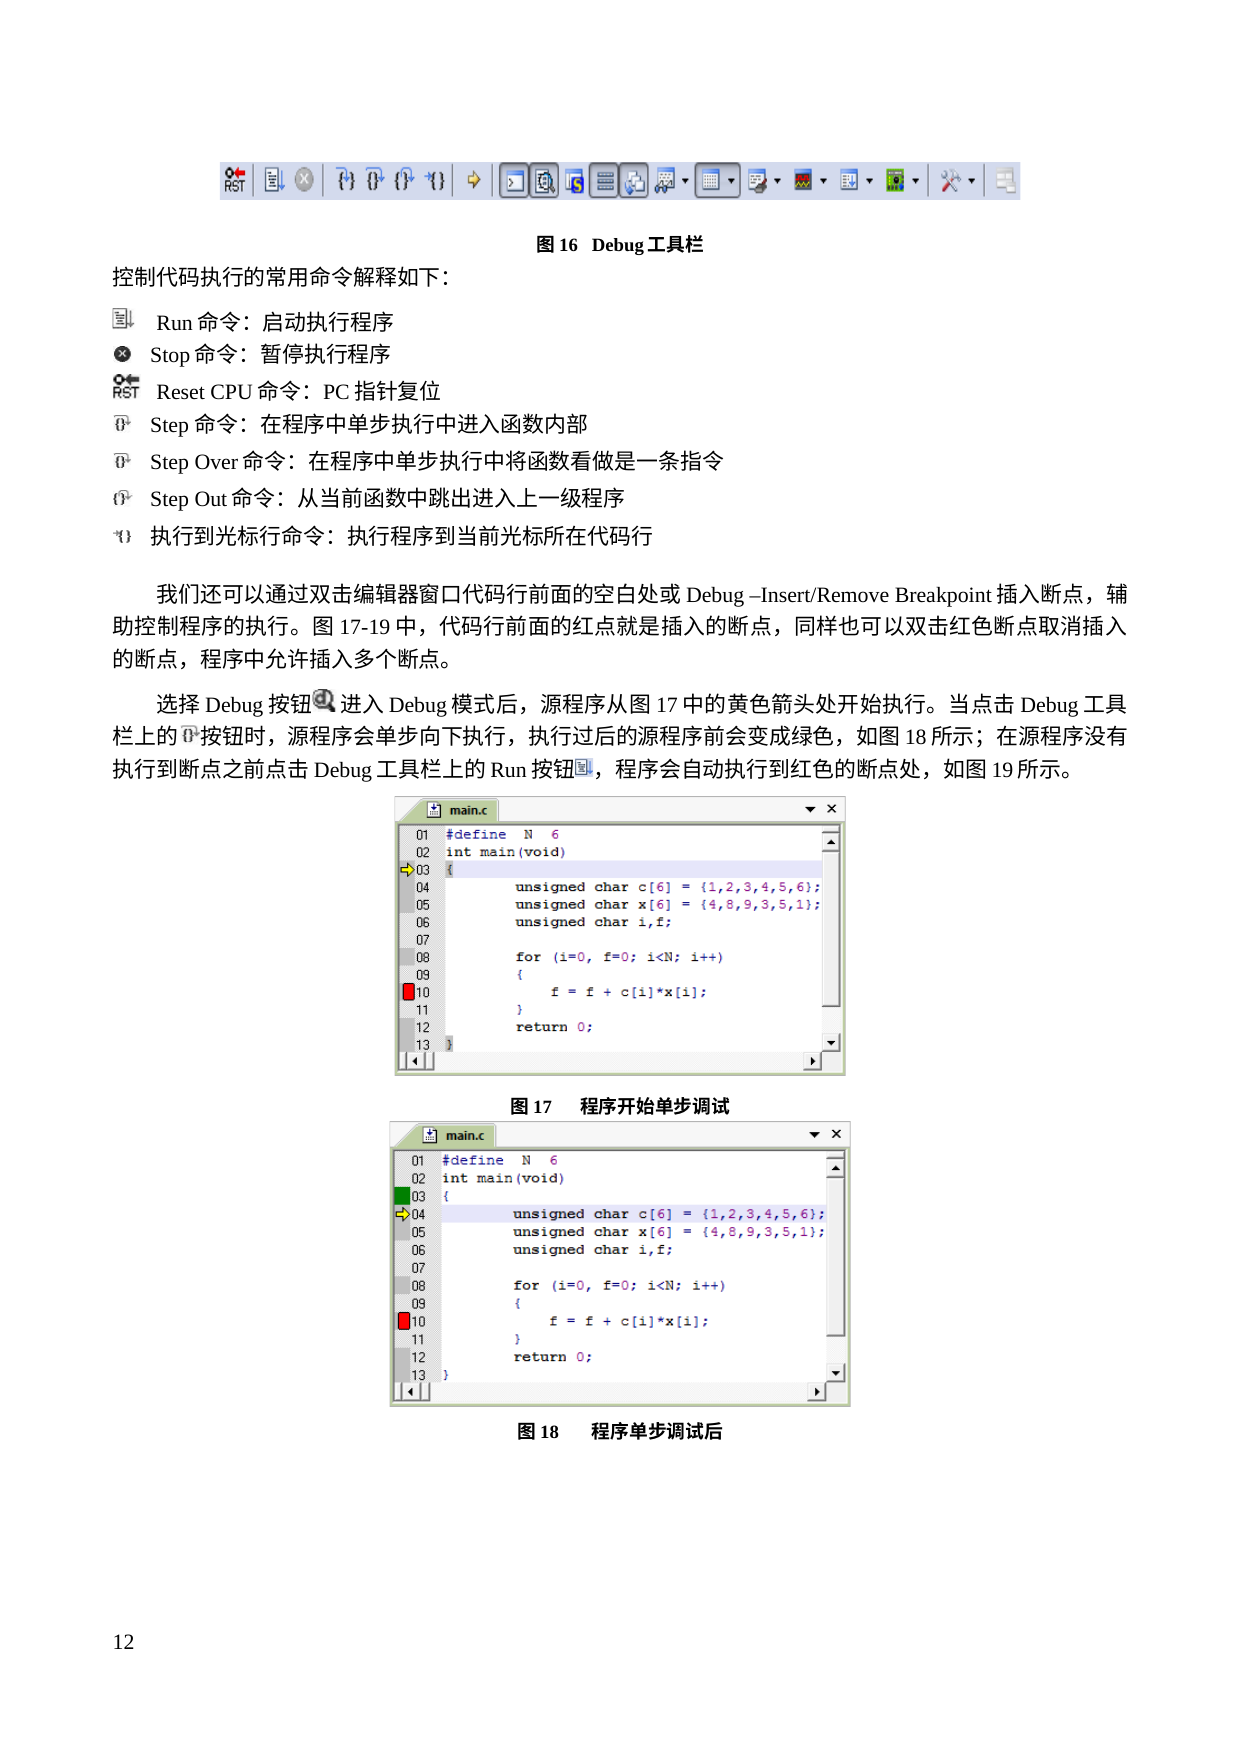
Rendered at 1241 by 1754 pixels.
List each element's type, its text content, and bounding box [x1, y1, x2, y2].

picture [113, 346, 133, 363]
text 选择Debug按钮进入Debug模式后，源程序从图17中的黄色箭头处开始执行。当点击Debug工具栏上的按钮时，源程序会单步向下执行，执行过后的源程序前会变成绿色，如图18所示；在源程序没有执行到断点之前点击Debug工具栏上的Run按钮，程序会自动执行到红色的断点处，如图19所示。 [112, 686, 1128, 784]
list Step Out命令：从当前函数中跳出进入上一级程序 [112, 481, 1128, 513]
picture [112, 308, 137, 330]
text Reset CPU命令：PC指针复位 [112, 374, 1128, 407]
picture [394, 796, 846, 1076]
list Step 命令：在程序中单步执行中进入函数内部 [112, 407, 1128, 439]
list 执行到光标行命令：执行程序到当前光标所在代码行 [112, 518, 1128, 551]
text 图16 Debug工具栏 [112, 227, 1128, 259]
picture [312, 689, 340, 712]
text 控制代码执行的常用命令解释如下： [112, 259, 1128, 292]
text 我们还可以通过双击编辑器窗口代码行前面的空白处或Debug –Insert/Remove Breakpoint插入断点，辅助控制程序的执行。图17-19中，代码行前面的红点就是插入的断点，同样也可以双击红色断点取消插入的断点，程序中允许插入多个断点。 [112, 576, 1128, 674]
text 图17 程序开始单步调试 [112, 1089, 1128, 1121]
text 图18 程序单步调试后 [112, 1414, 1128, 1446]
picture [113, 415, 133, 433]
text Run命令：启动执行程序 [112, 304, 1128, 337]
list Step Over命令：在程序中单步执行中将函数看做是一条指令 [112, 444, 1128, 476]
picture [219, 162, 1021, 200]
picture [389, 1121, 851, 1407]
picture [112, 374, 141, 400]
picture [113, 527, 133, 545]
picture [113, 453, 133, 470]
picture [574, 758, 594, 777]
picture [178, 722, 201, 745]
picture [113, 490, 133, 507]
list Stop命令：暂停执行程序 [112, 337, 1128, 369]
